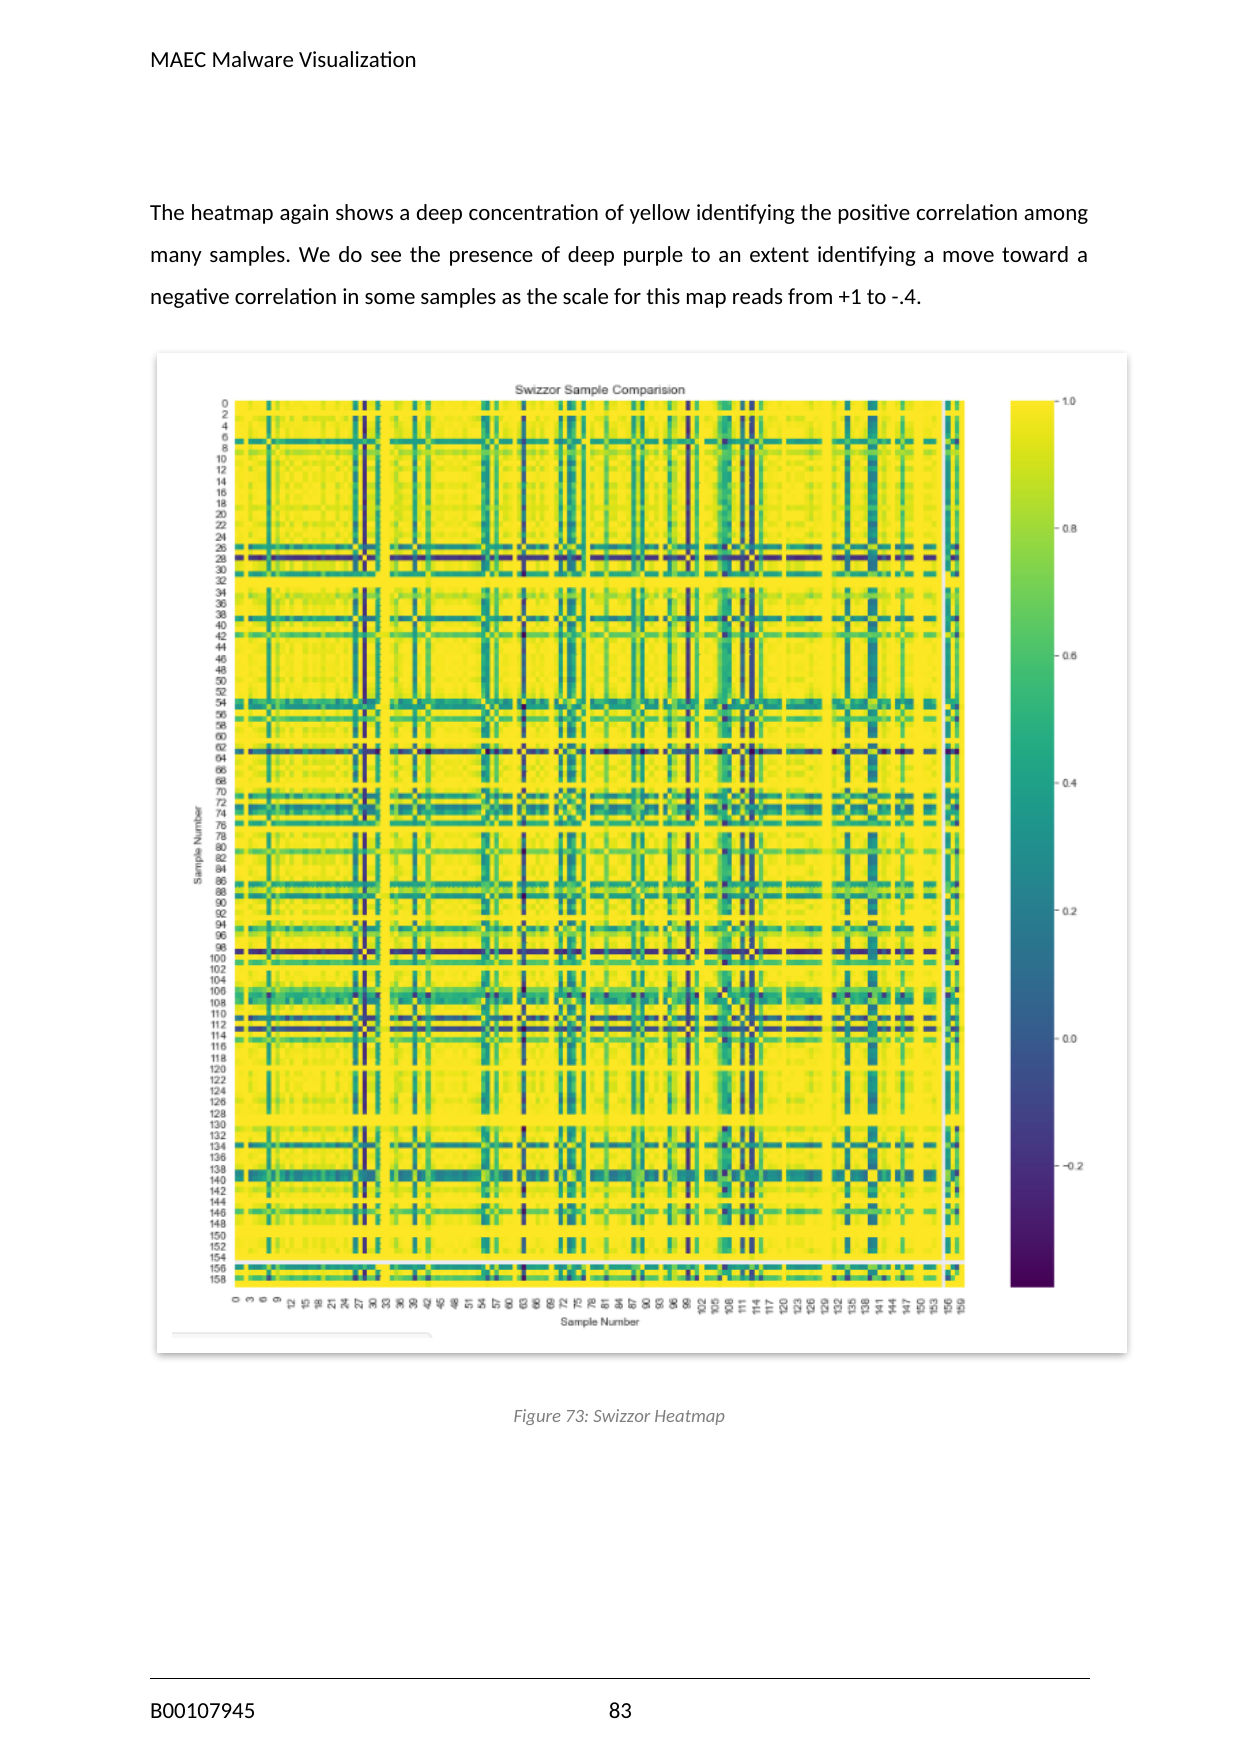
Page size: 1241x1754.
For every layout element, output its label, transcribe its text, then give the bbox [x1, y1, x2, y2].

picture [172, 368, 1112, 1338]
text The heatmap again shows a deep concentration of yellow identifying the positive correlation among many samples. We do see the presence of deep purple to an extent identifying a move toward a negative correlation in some samples as the scale for this map reads from +1 to -.4. [150, 198, 1090, 310]
